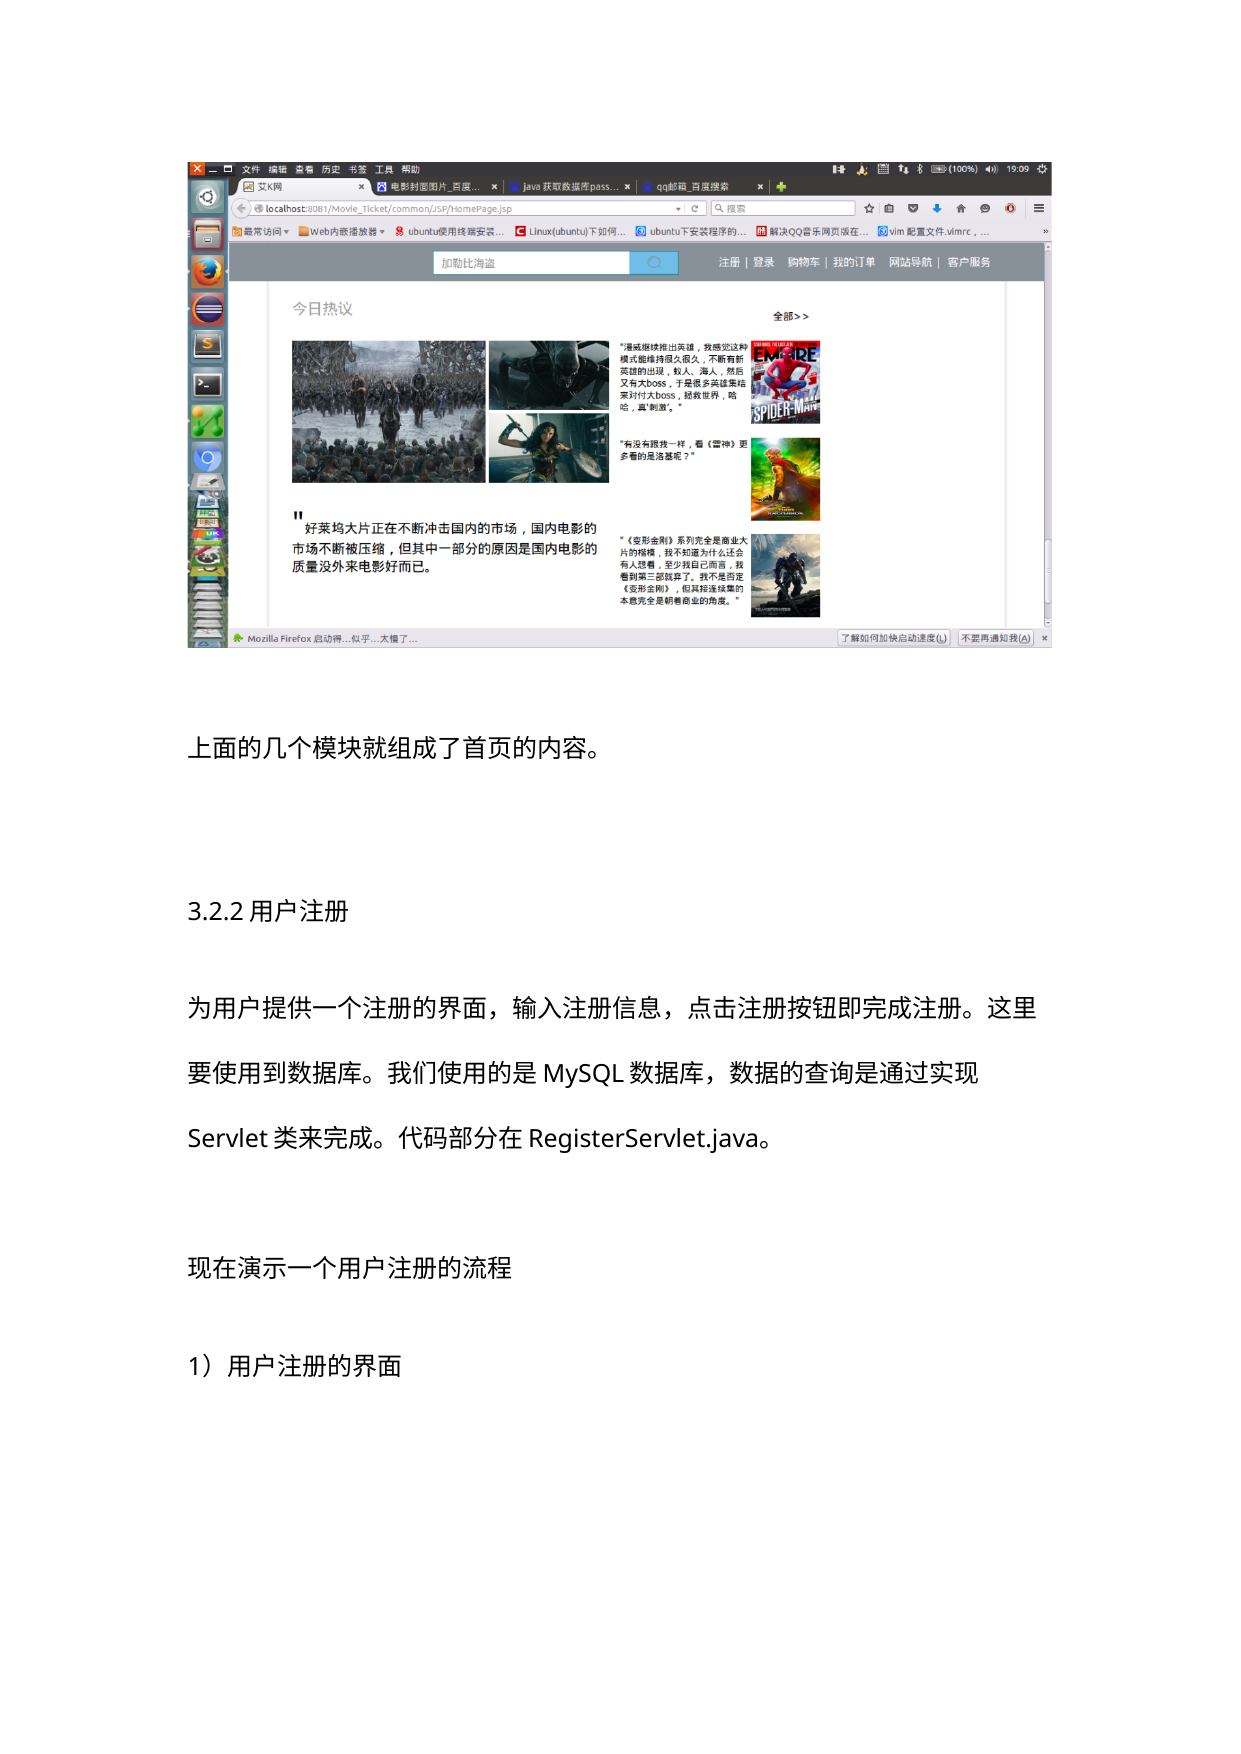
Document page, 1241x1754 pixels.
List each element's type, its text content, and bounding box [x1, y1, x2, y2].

text 现在演示一个用户注册的流程 [187, 1234, 1053, 1299]
list 上面的几个模块就组成了首页的内容。 [187, 714, 1053, 779]
text 为用户提供一个注册的界面，输入注册信息，点击注册按钮即完成注册。这里要使用到数据库。我们使用的是MySQL数据库，数据的查询是通过实现Servlet类来完成。代码部分在RegisterServlet.java。 [187, 974, 1053, 1169]
text 3.2.2用户注册 [187, 877, 1053, 942]
text 1）用户注册的界面 [187, 1332, 1053, 1397]
picture [187, 162, 1052, 648]
